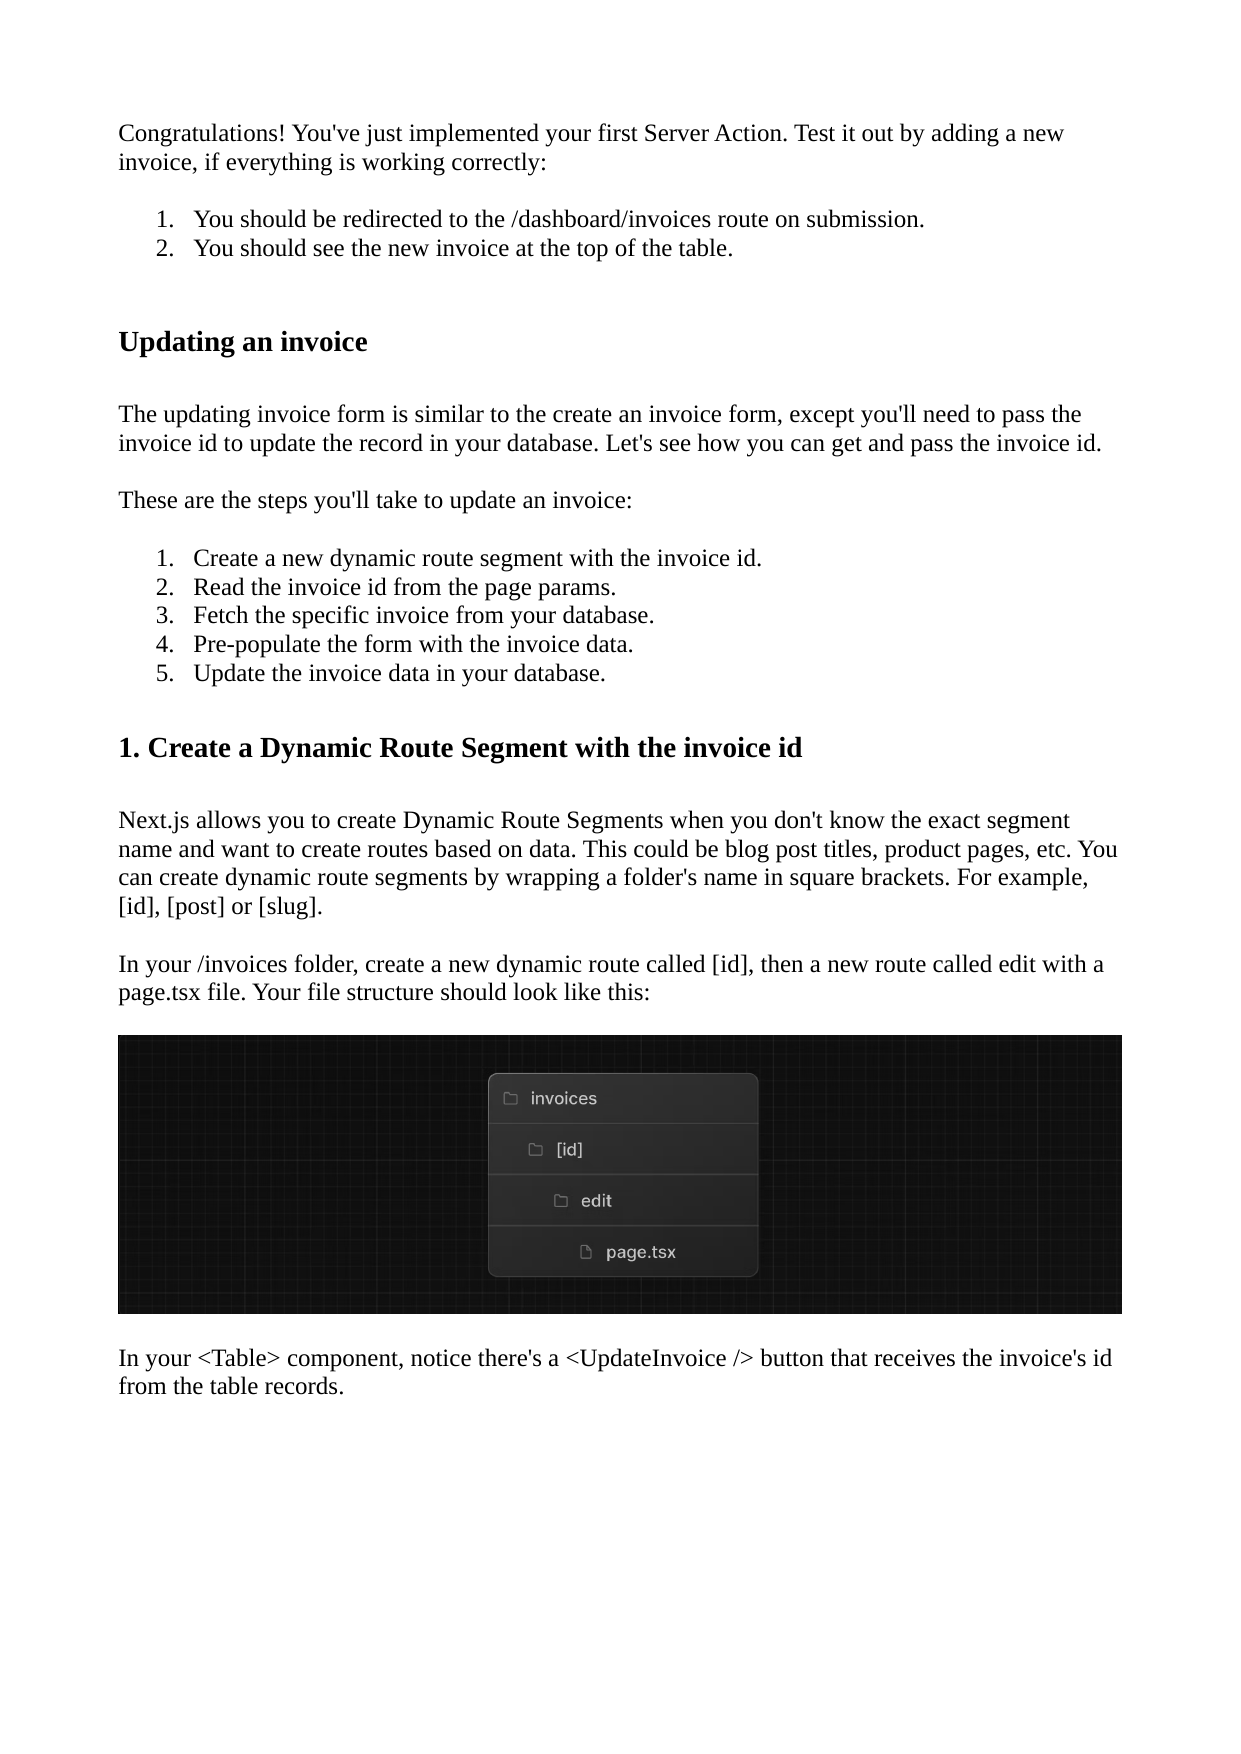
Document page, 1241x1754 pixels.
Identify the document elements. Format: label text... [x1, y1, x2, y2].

list Create a new dynamic route segment with the invoice id. [156, 543, 1122, 572]
text Congratulations! You've just implemented your first Server Action. Test it out by adding a new invoice, if everything is working correctly: [118, 118, 1122, 176]
text Next.js allows you to create Dynamic Route Segments when you don't know the exact segment name and want to create routes based on data. This could be blog post titles, product pages, etc. You can create dynamic route segments by wrapping a folder's name in square brackets. For example, [id], [post] or [slug]. [118, 805, 1122, 920]
list Fetch the specific invoice from your database. [156, 601, 1122, 629]
text The updating invoice form is similar to the create an invoice form, except you'll need to pass the invoice id to update the record in your database. Let's see how you can get and pass the invoice id. [118, 399, 1122, 457]
text In your /invoices folder, create a new dynamic route called [id], then a new route called edit with a page.tsx file. Your file structure should look like this: [118, 949, 1122, 1006]
list Update the invoice data in your database. [156, 658, 1122, 687]
list Read the invoice id from the page params. [156, 572, 1122, 601]
list Pre-populate the form with the invoice data. [156, 629, 1122, 658]
list You should see the new invoice at the top of the table. [156, 233, 1122, 262]
subtitle Updating an invoice [118, 324, 1122, 358]
text In your <Table> component, notice there's a <UpdateInvoice /> button that receives the invoice's id from the table records. [118, 1343, 1122, 1400]
text These are the steps you'll take to update an invoice: [118, 486, 1122, 514]
list You should be redirected to the /dashboard/invoices route on submission. [156, 204, 1122, 233]
picture [118, 1035, 1122, 1314]
subtitle 1. Create a Dynamic Route Segment with the invoice id [118, 730, 1122, 764]
